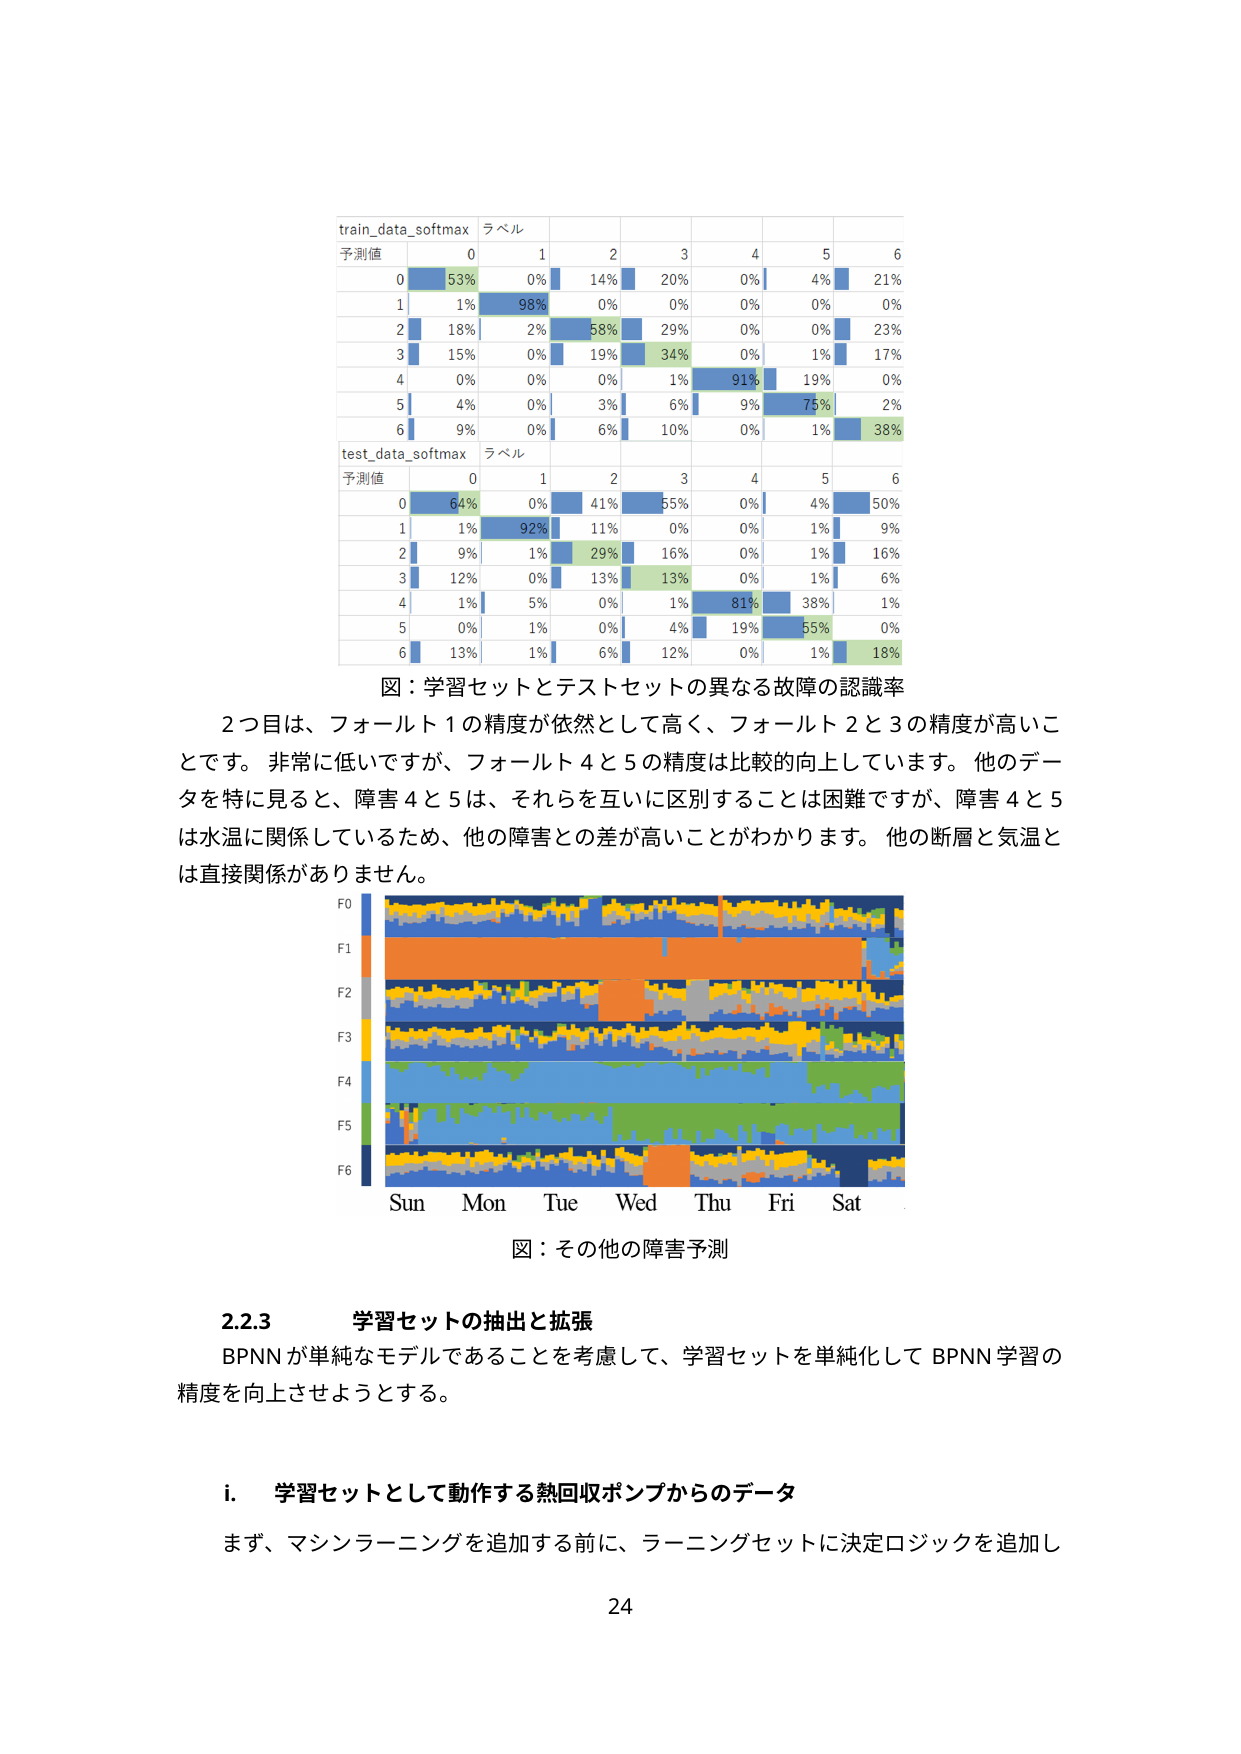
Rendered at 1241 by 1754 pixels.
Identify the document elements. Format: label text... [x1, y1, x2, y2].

subtitle 学習セットとして動作する熱回収ポンプからのデータ [236, 1473, 1063, 1511]
text 2つ目は、フォールト1の精度が依然として高く、フォールト2と3の精度が高いことです。 非常に低いですが、フォールト4と5の精度は比較的向上しています。 他のデータを特に見ると、障害4と5は、それらを互いに区別することは困難ですが、障害4と5は水温に関係しているため、他の障害との差が高いことがわかります。 他の断層と気温とは直接関係がありません。 [177, 704, 1063, 892]
picture [336, 216, 904, 666]
text 図：学習セットとテストセットの異なる故障の認識率 [177, 667, 1063, 704]
text BPNNが単純なモデルであることを考慮して、学習セットを単純化してBPNN学習の精度を向上させようとする。 [177, 1336, 1063, 1411]
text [177, 1523, 1063, 1561]
text 図：その他の障害予測 [177, 1229, 1063, 1267]
subtitle 学習セットの抽出と拡張 [221, 1304, 1063, 1336]
picture [335, 891, 905, 1216]
